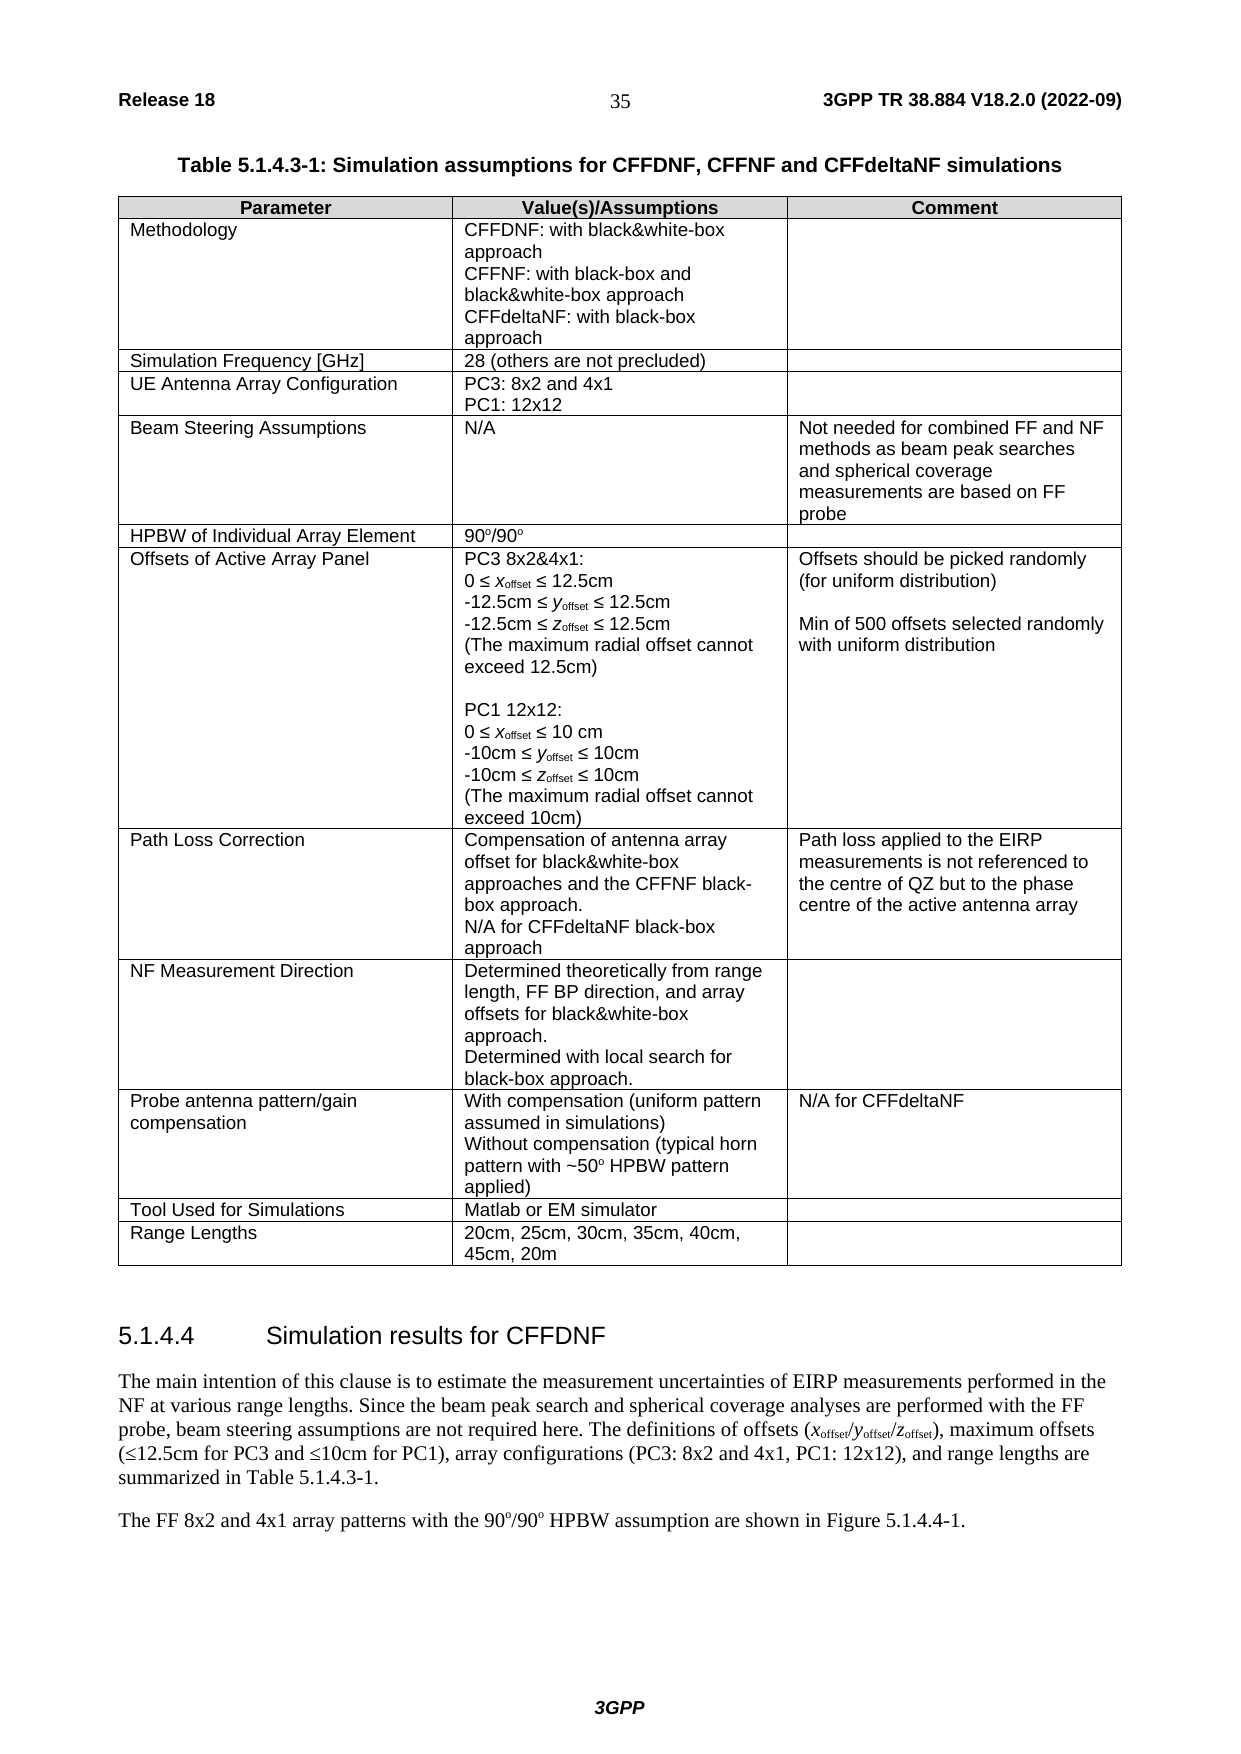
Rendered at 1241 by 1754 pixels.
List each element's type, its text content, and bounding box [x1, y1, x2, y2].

table_cell With compensation (uniform pattern assumed in simulations) Without compensation (typical horn pattern with ~50o HPBW pattern applied) [453, 1090, 787, 1198]
table_cell 28 (others are not precluded) [453, 350, 787, 371]
table_cell 90o/90o [453, 525, 787, 547]
table_cell Not needed for combined FF and NF methods as beam peak searches and spherical coverage measurements are based on FF probe [788, 416, 1121, 524]
table_cell [788, 350, 1121, 371]
table_cell [788, 372, 1121, 415]
table_cell Compensation of antenna array offset for black&white-box approaches and the CFFNF black-box approach. N/A for CFFdeltaNF black-box approach [453, 829, 787, 959]
table_cell Methodology [119, 219, 452, 349]
table_cell Simulation Frequency [GHz] [119, 350, 452, 371]
table_cell [788, 1199, 1121, 1221]
table_cell Beam Steering Assumptions [119, 416, 452, 524]
table_cell Offsets of Active Array Panel [119, 548, 452, 828]
table_cell [788, 525, 1121, 547]
table_header Comment [788, 197, 1121, 218]
table_cell PC3: 8x2 and 4x1 PC1: 12x12 [453, 372, 787, 415]
table_cell Determined theoretically from range length, FF BP direction, and array offsets for black&white-box approach. Determined with local search for black-box approach. [453, 960, 787, 1089]
table_header Parameter [119, 197, 452, 218]
table_header Value(s)/Assumptions [453, 197, 787, 218]
table_cell Offsets should be picked randomly (for uniform distribution) Min of 500 offsets selected randomly with uniform distribution [788, 548, 1121, 828]
table_cell PC3 8x2&4x1: 0 ≤ xoffset ≤ 12.5cm -12.5cm ≤ yoffset ≤ 12.5cm -12.5cm ≤ zoffset ≤ 12.5cm (The maximum radial offset cannot exceed 12.5cm) PC1 12x12: 0 ≤ xoffset ≤ 10 cm -10cm ≤ yoffset ≤ 10cm -10cm ≤ zoffset ≤ 10cm (The maximum radial offset cannot exceed 10cm) [453, 548, 787, 828]
table_cell UE Antenna Array Configuration [119, 372, 452, 415]
table_cell 20cm, 25cm, 30cm, 35cm, 40cm, 45cm, 20m [453, 1222, 787, 1265]
table_cell CFFDNF: with black&white-box approach CFFNF: with black-box and black&white-box approach CFFdeltaNF: with black-box approach [453, 219, 787, 349]
table_cell Tool Used for Simulations [119, 1199, 452, 1221]
text Table 5.1.4.3-1: Simulation assumptions for CFFDNF, CFFNF and CFFdeltaNF simulations [118, 153, 1122, 177]
table_cell [788, 960, 1121, 1089]
text The main intention of this clause is to estimate the measurement uncertainties of EIRP measurements performed in the NF at various range lengths. Since the beam peak search and spherical coverage analyses are performed with the FF probe, beam steering assumptions are not required here. The definitions of offsets (xoffset/yoffset/zoffset), maximum offsets (≤12.5cm for PC3 and ≤10cm for PC1), array configurations (PC3: 8x2 and 4x1, PC1: 12x12), and range lengths are summarized in Table 5.1.4.3-1. [118, 1368, 1122, 1489]
table_cell Path Loss Correction [119, 829, 452, 959]
table_cell [788, 1222, 1121, 1265]
table_cell Range Lengths [119, 1222, 452, 1265]
table_cell Path loss applied to the EIRP measurements is not referenced to the centre of QZ but to the phase centre of the active antenna array [788, 829, 1121, 959]
table_cell N/A [453, 416, 787, 524]
table_cell Matlab or EM simulator [453, 1199, 787, 1221]
text The FF 8x2 and 4x1 array patterns with the 90o/90o HPBW assumption are shown in Figure 5.1.4.4-1. [118, 1508, 1122, 1532]
table_cell N/A for CFFdeltaNF [788, 1090, 1121, 1198]
table_cell HPBW of Individual Array Element [119, 525, 452, 547]
table_cell Probe antenna pattern/gain compensation [119, 1090, 452, 1198]
subtitle 5.1.4.4 Simulation results for CFFDNF [118, 1321, 1122, 1350]
table_cell [788, 219, 1121, 349]
table_cell NF Measurement Direction [119, 960, 452, 1089]
